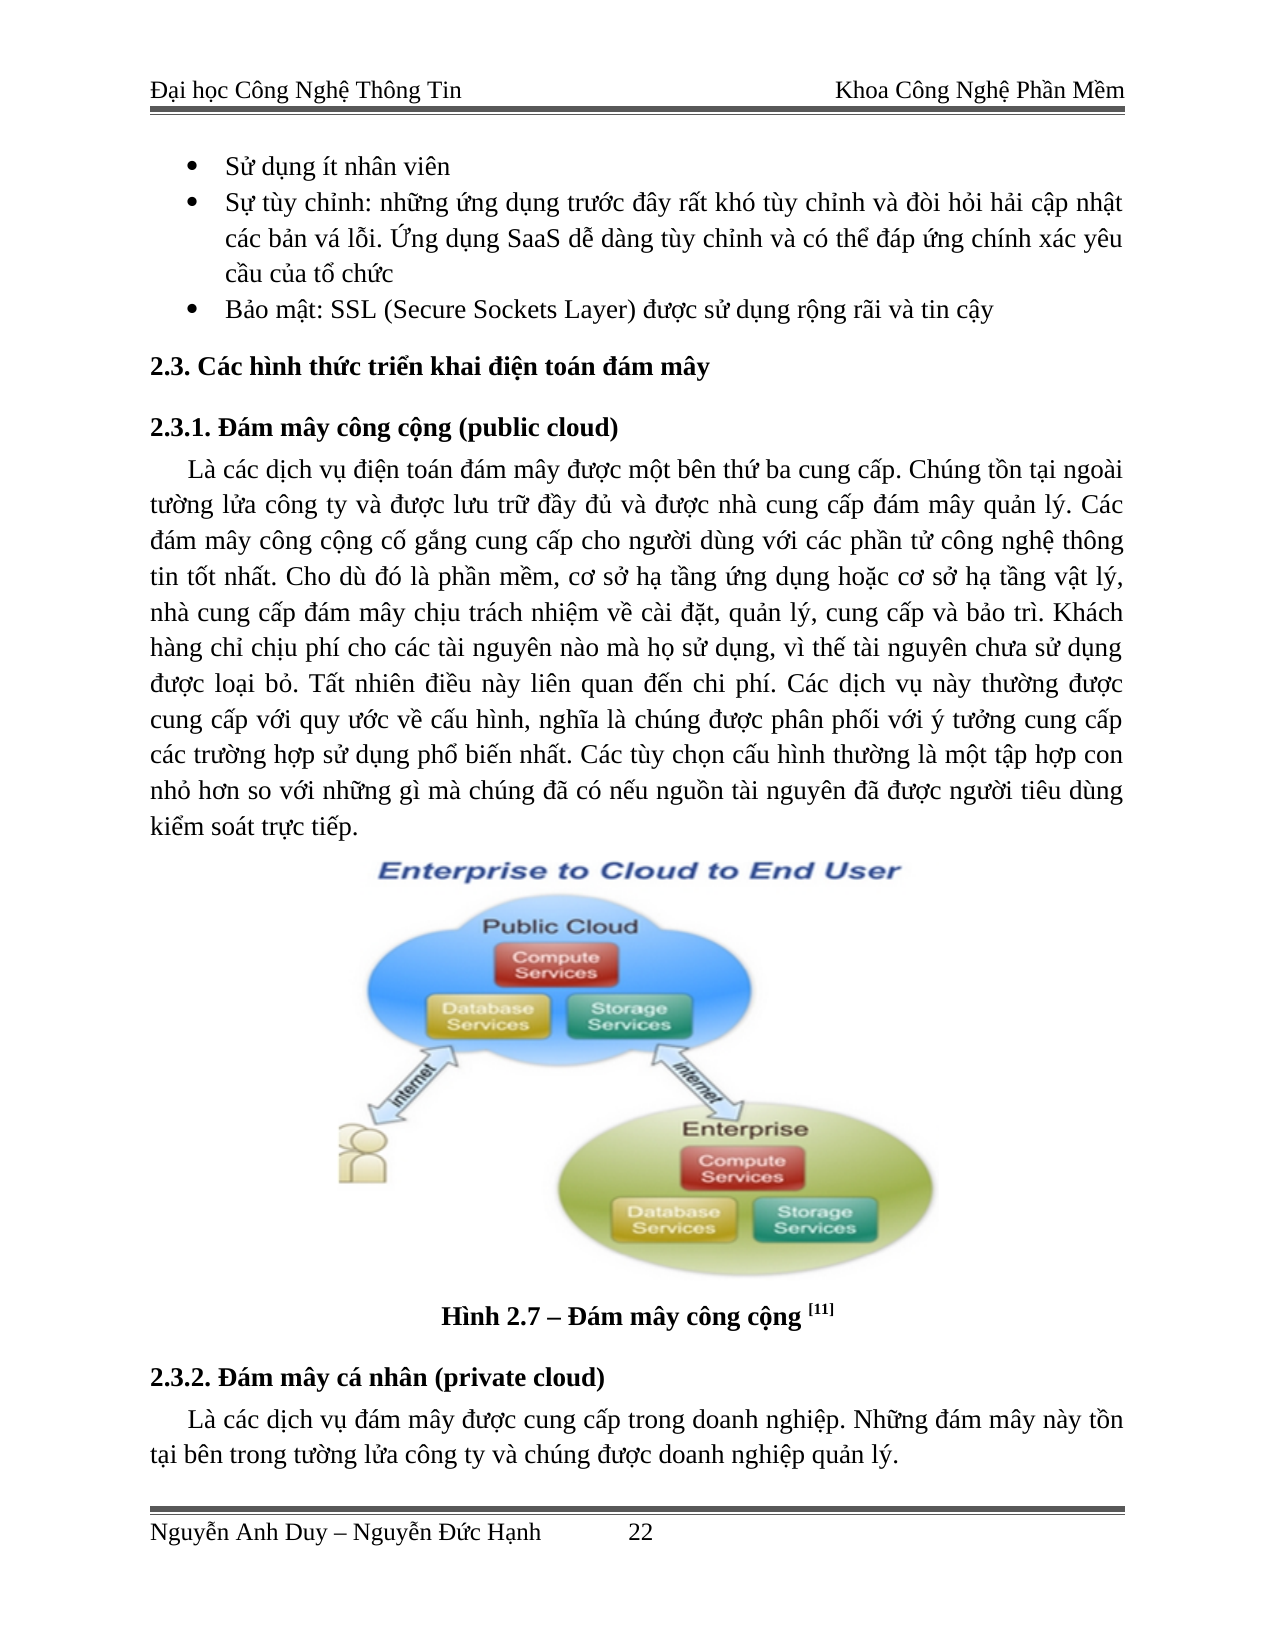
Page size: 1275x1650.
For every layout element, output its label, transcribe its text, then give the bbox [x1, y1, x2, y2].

text Là các dịch vụ đám mây được cung cấp trong doanh nghiệp. Những đám mây này tồn tại bên trong tường lửa công ty và chúng được doanh nghiệp quản lý. [150, 1403, 1125, 1469]
list Bảo mật: SSL (Secure Sockets Layer) được sử dụng rộng rãi và tin cậy [187, 293, 1125, 324]
list Sử dụng ít nhân viên [187, 150, 1125, 181]
text Là các dịch vụ điện toán đám mây được một bên thứ ba cung cấp. Chúng tồn tại ngoài tường lửa công ty và được lưu trữ đầy đủ và được nhà cung cấp đám mây quản lý. Các đám mây công cộng cố gắng cung cấp cho người dùng với các phần tử công nghệ thông tin tốt nhất. Cho dù đó là phần mềm, cơ sở hạ tầng ứng dụng hoặc cơ sở hạ tầng vật lý, nhà cung cấp đám mây chịu trách nhiệm về cài đặt, quản lý, cung cấp và bảo trì. Khách hàng chỉ chịu phí cho các tài nguyên nào mà họ sử dụng, vì thế tài nguyên chưa sử dụng được loại bỏ. Tất nhiên điều này liên quan đến chi phí. Các dịch vụ này thường được cung cấp với quy ước về cấu hình, nghĩa là chúng được phân phối với ý tưởng cung cấp các trường hợp sử dụng phổ biến nhất. Các tùy chọn cấu hình thường là một tập hợp con nhỏ hơn so với những gì mà chúng đã có nếu nguồn tài nguyên đã được người tiêu dùng kiểm soát trực tiếp. [150, 453, 1125, 841]
subtitle 2.3.2. Đám mây cá nhân (private cloud) [150, 1361, 1125, 1392]
list Sự tùy chỉnh: những ứng dụng trước đây rất khó tùy chỉnh và đòi hỏi hải cập nhật các bản vá lỗi. Ứng dụng SaaS dễ dàng tùy chỉnh và có thể đáp ứng chính xác yêu cầu của tổ chức [187, 186, 1125, 289]
text Hình 2.7 – Đám mây công cộng [11] [150, 1300, 1125, 1331]
subtitle 2.3. Các hình thức triển khai điện toán đám mây [150, 350, 1125, 381]
picture [336, 858, 939, 1284]
subtitle 2.3.1. Đám mây công cộng (public cloud) [150, 411, 1125, 442]
